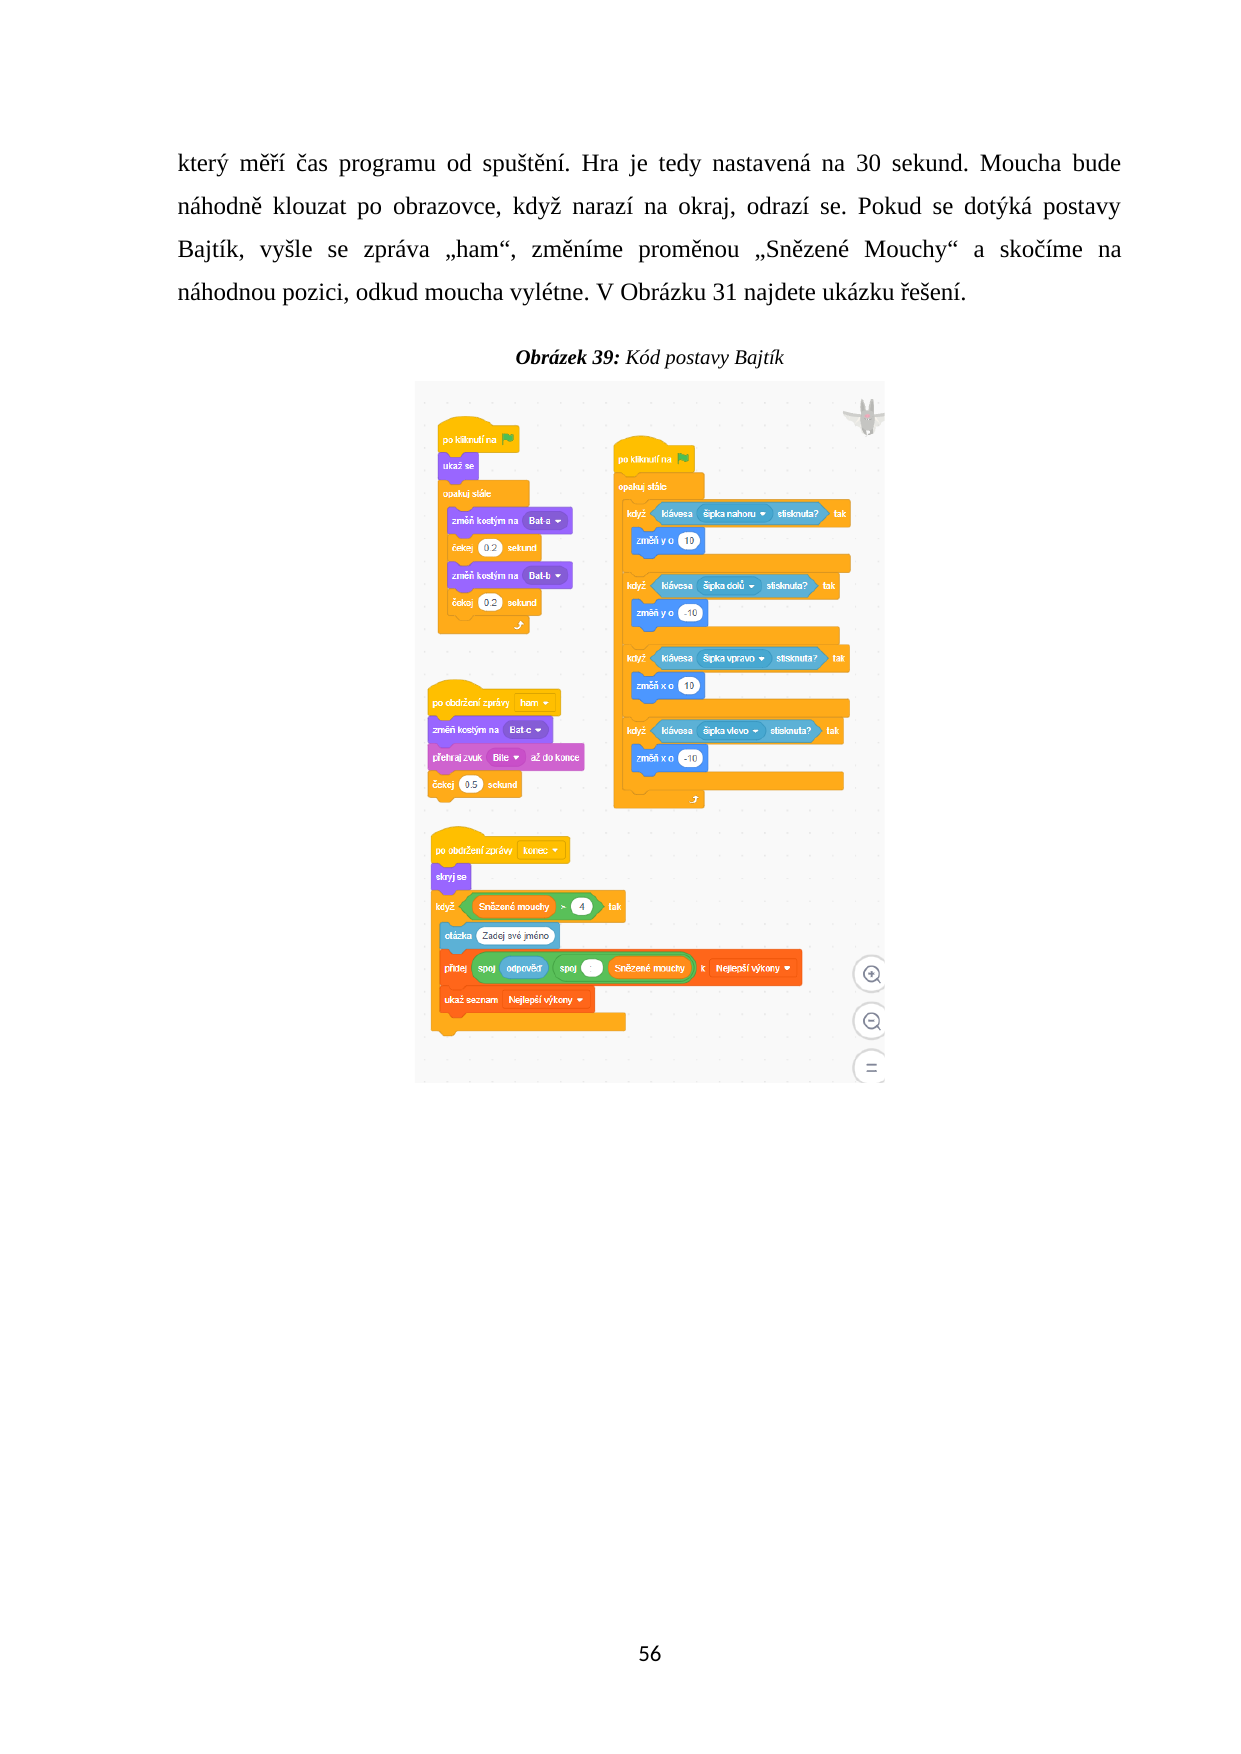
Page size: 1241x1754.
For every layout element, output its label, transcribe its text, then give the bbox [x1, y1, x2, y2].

text Obrázek 39: Kód postavy Bajtík [177, 345, 1122, 369]
picture [414, 381, 885, 1083]
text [177, 148, 1122, 306]
